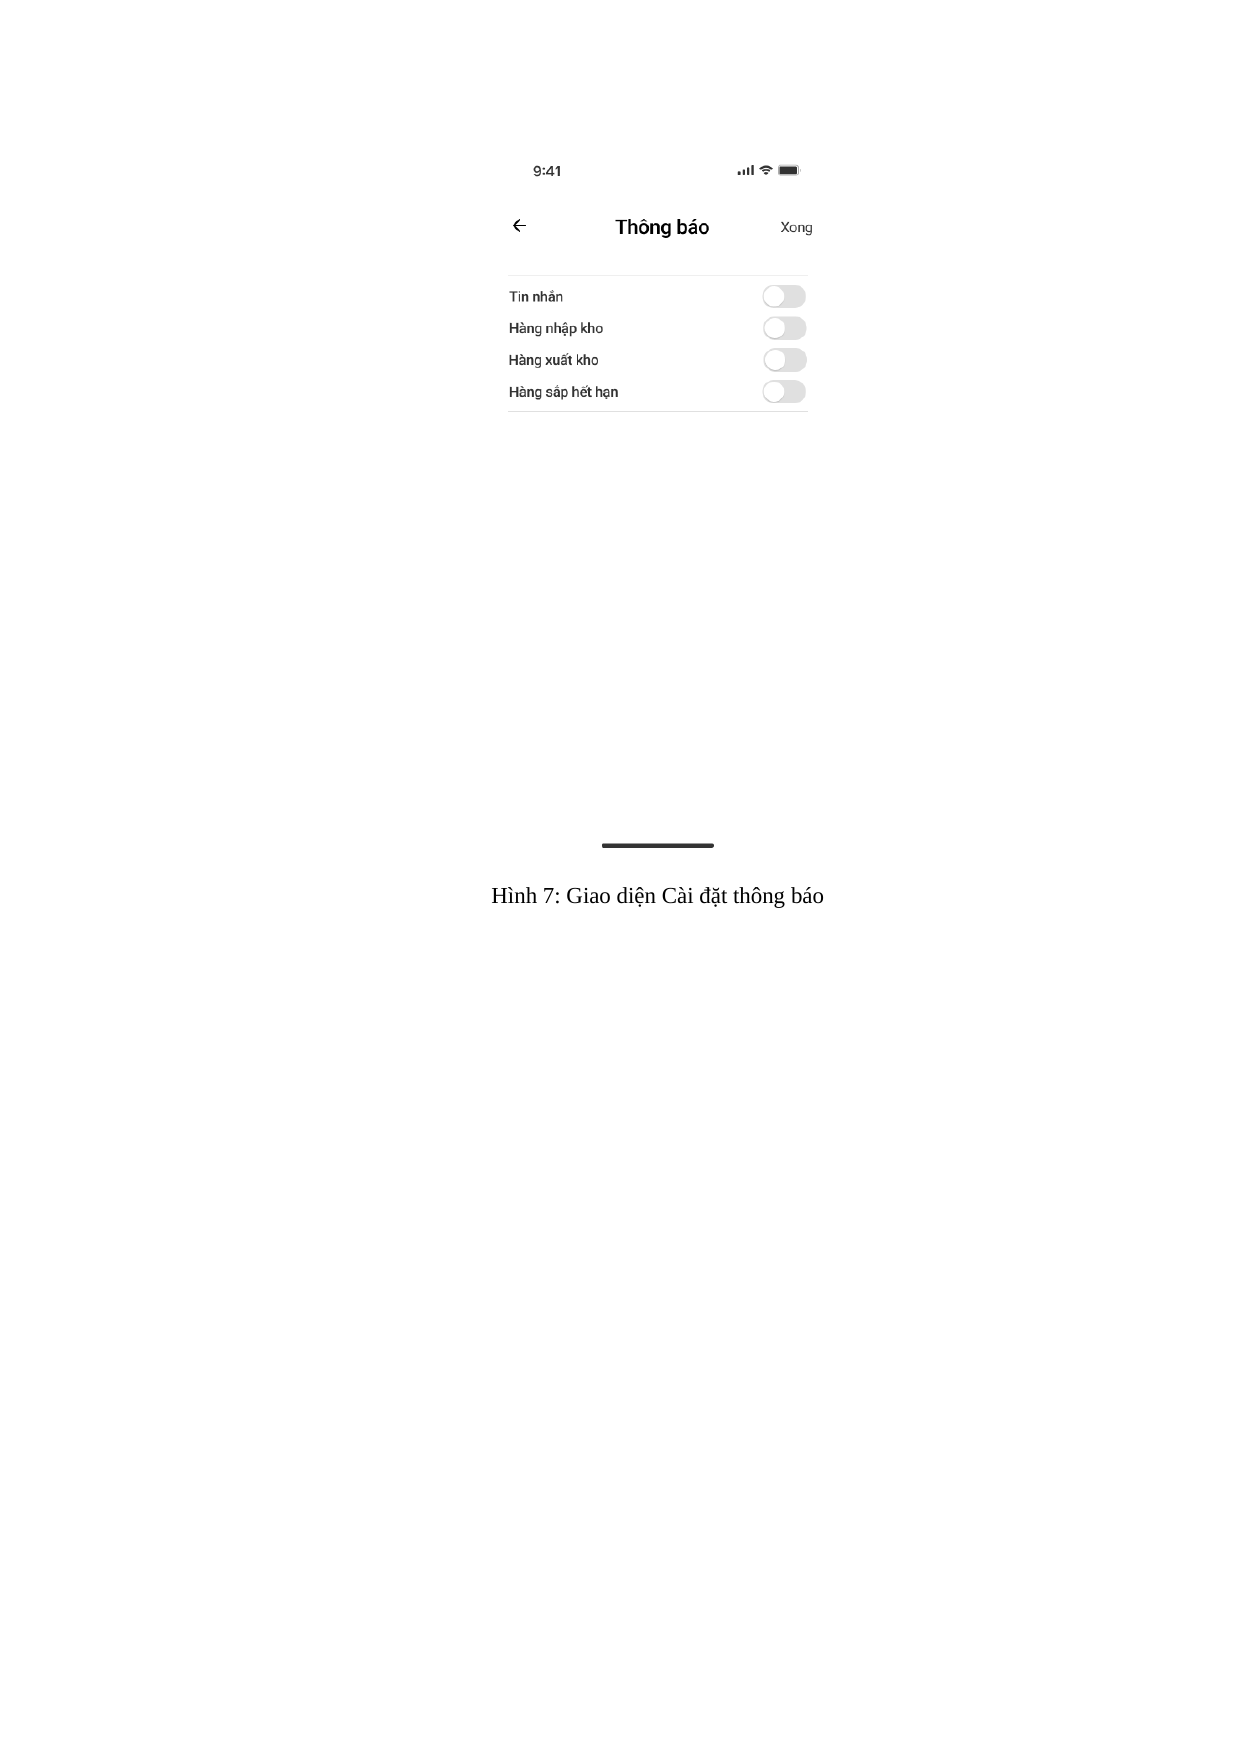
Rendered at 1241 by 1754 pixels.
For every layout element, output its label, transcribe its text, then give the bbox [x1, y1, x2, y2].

picture [494, 150, 821, 854]
text Hình 7: Giao diện Cài đặt thông báo [225, 882, 1090, 909]
